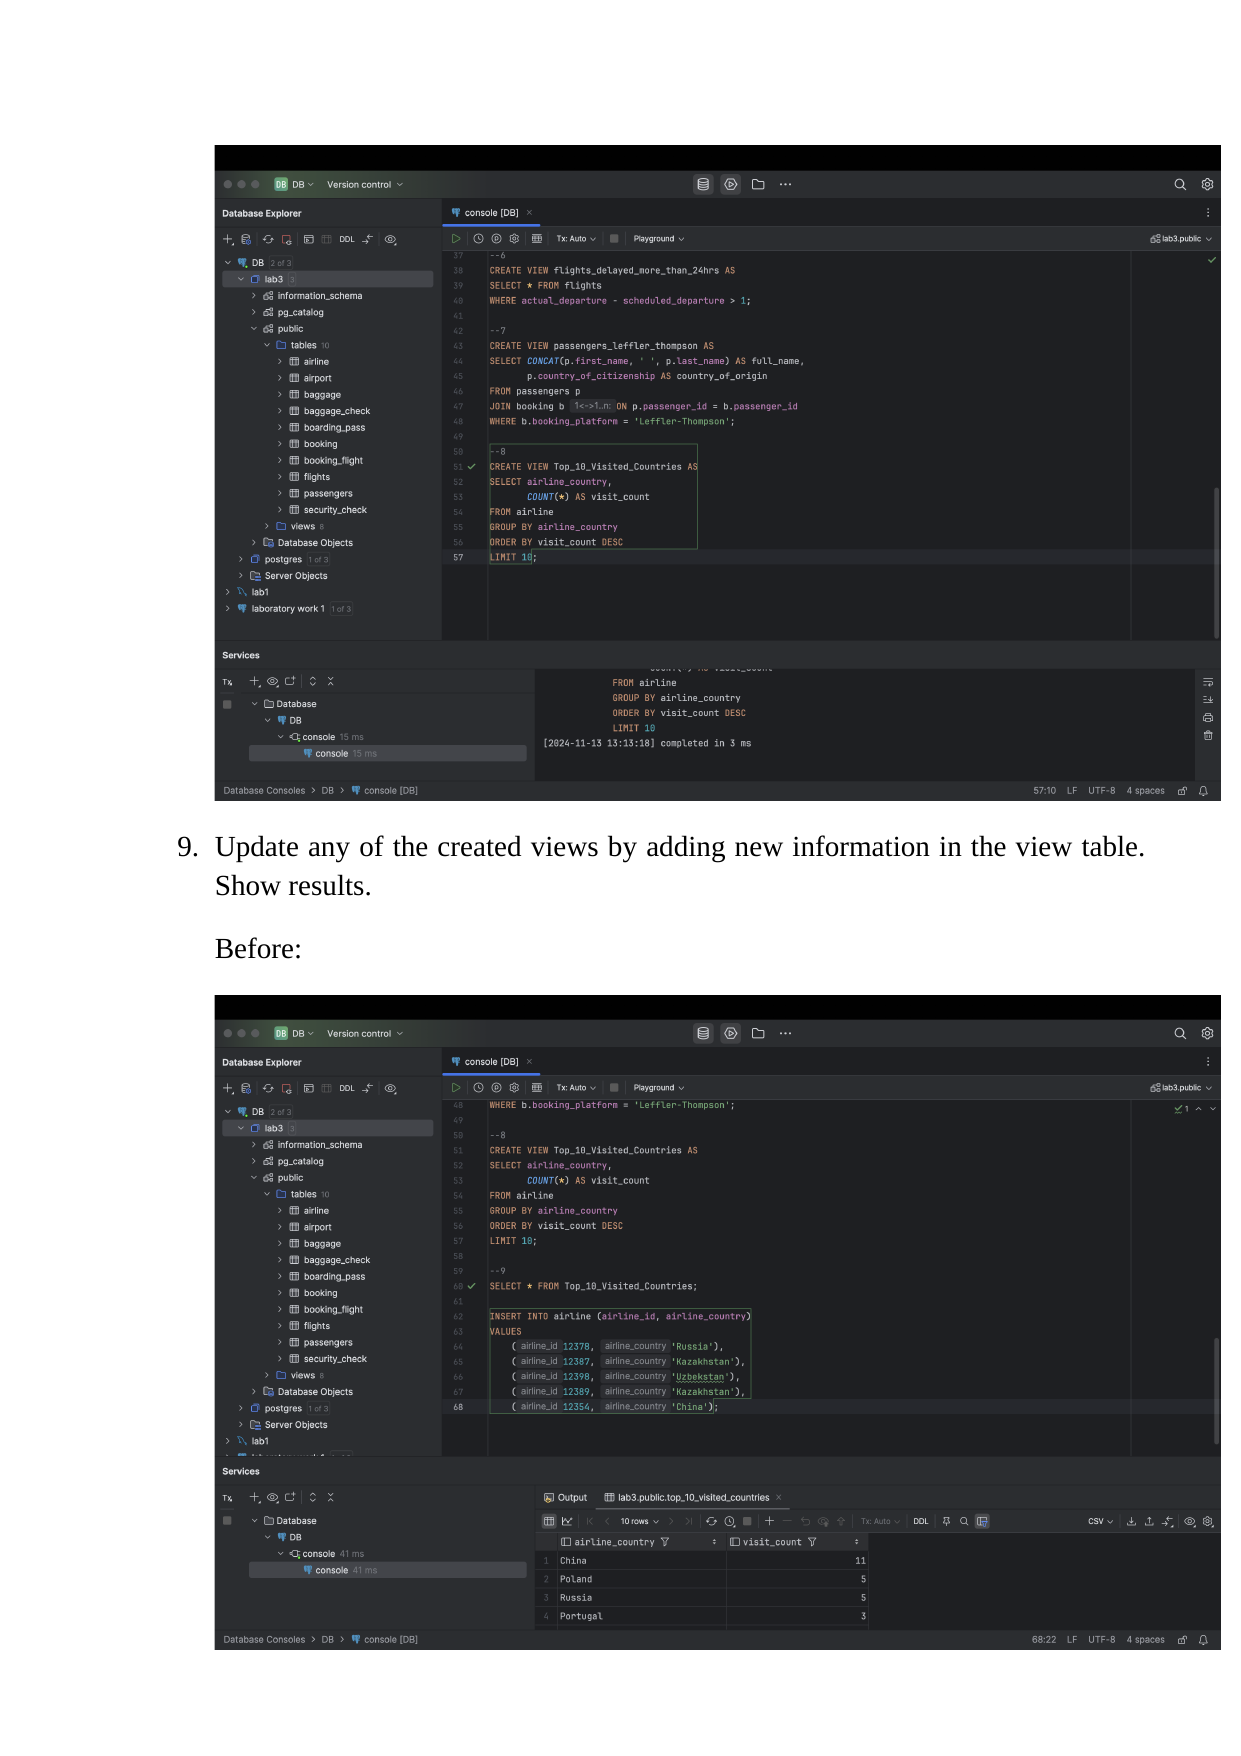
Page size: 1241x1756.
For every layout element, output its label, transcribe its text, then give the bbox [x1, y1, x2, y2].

picture [214, 995, 1221, 1650]
picture [214, 145, 1221, 801]
list Before: [214, 931, 1146, 965]
list Update any of the created views by adding new information in the view table. Show results. [177, 829, 1146, 901]
